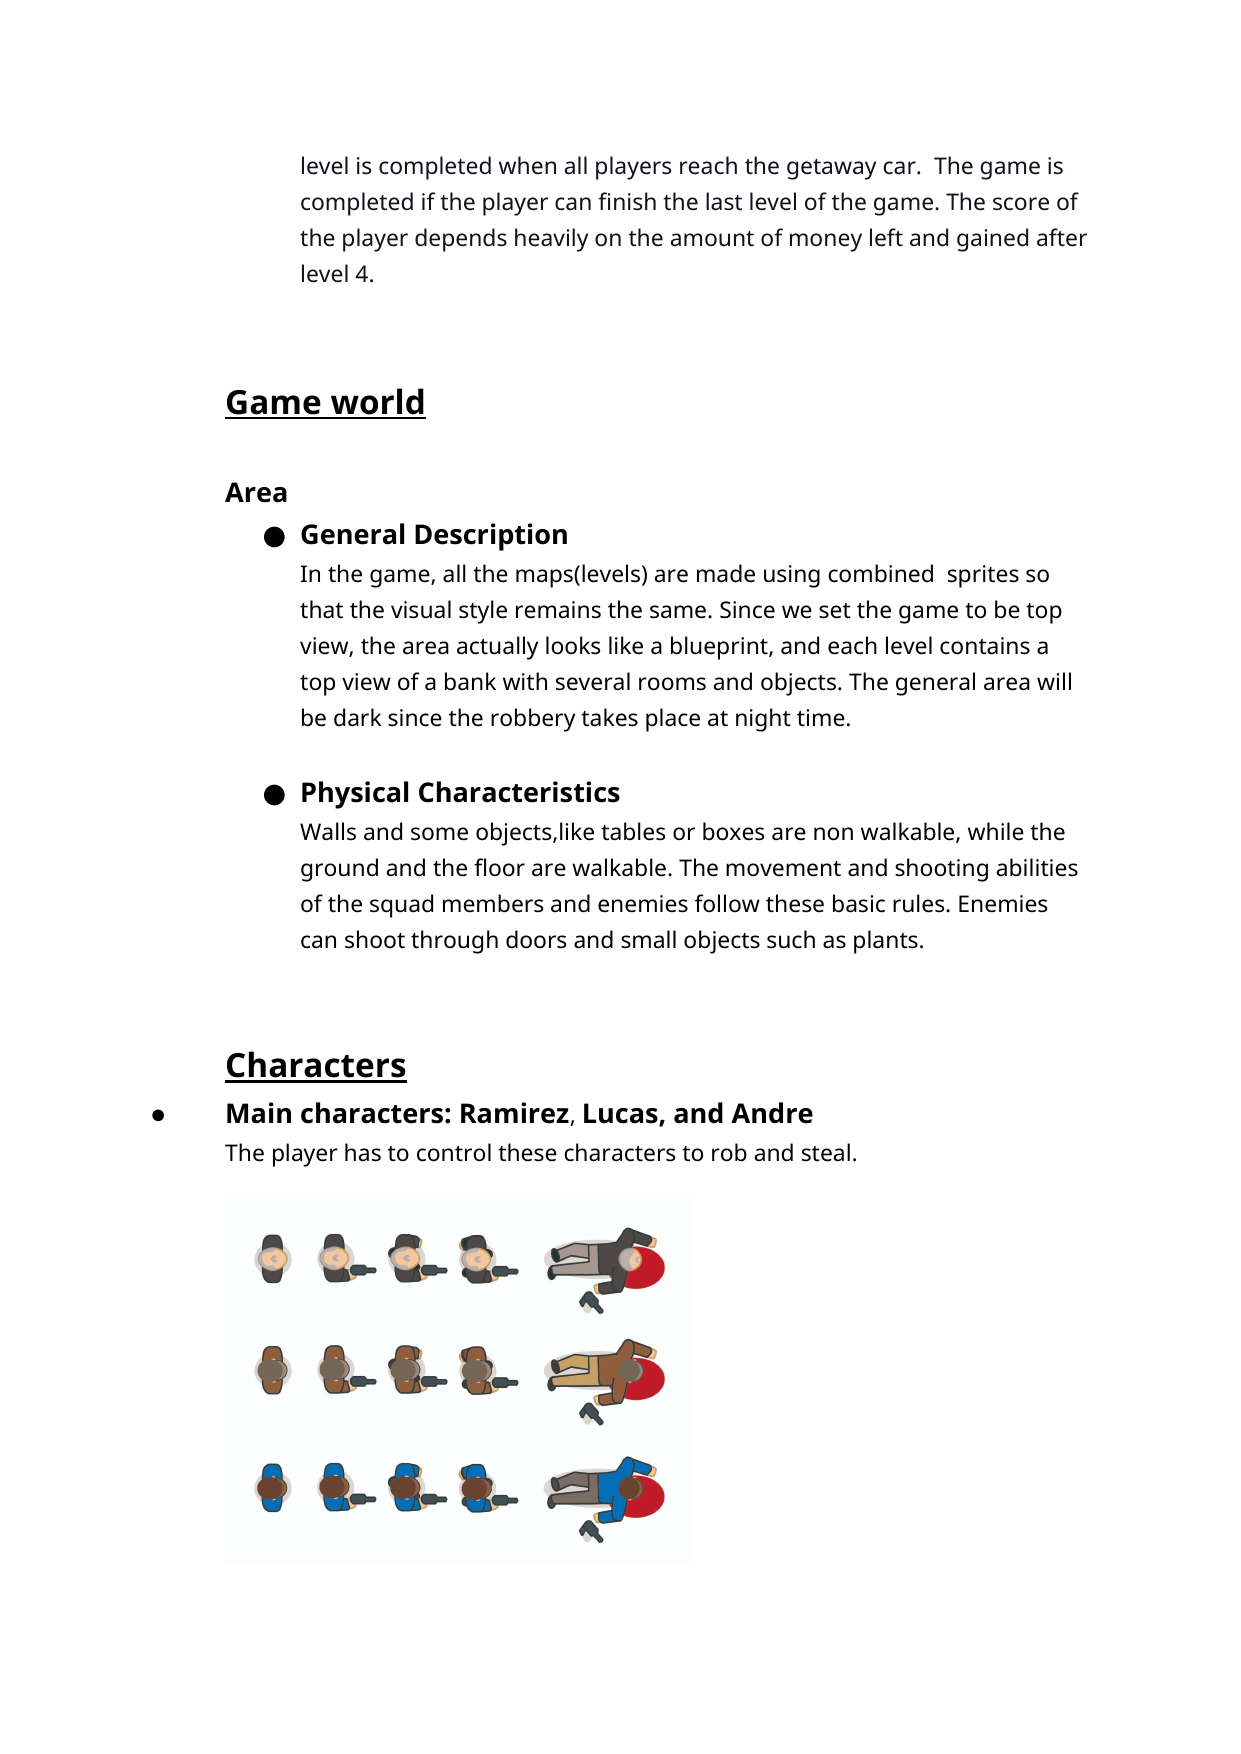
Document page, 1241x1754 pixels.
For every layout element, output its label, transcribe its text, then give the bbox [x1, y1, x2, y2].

list Main characters: Ramirez, Lucas, and Andre [150, 1094, 1090, 1131]
list Physical Characteristics [262, 773, 1090, 810]
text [300, 150, 1090, 289]
text Characters [225, 1042, 1090, 1087]
list General Description [262, 516, 1090, 552]
picture [225, 1197, 693, 1564]
text The player has to control these characters to rob and steal. [225, 1137, 1090, 1168]
text Area [225, 473, 1090, 510]
text Walls and some objects,like tables or boxes are non walkable, while the ground and the floor are walkable. The movement and shooting abilities of the squad members and enemies follow these basic rules. Enemies can shoot through doors and small objects such as plants. [300, 816, 1090, 955]
text In the game, all the maps(levels) are made using combined sprites so that the visual style remains the same. Since we set the game to be top view, the area actually looks like a blueprint, and each level contains a top view of a bank with several rooms and objects. The general area will be dark since the robbery takes place at night time. [300, 558, 1090, 733]
text Game world [225, 378, 1090, 424]
